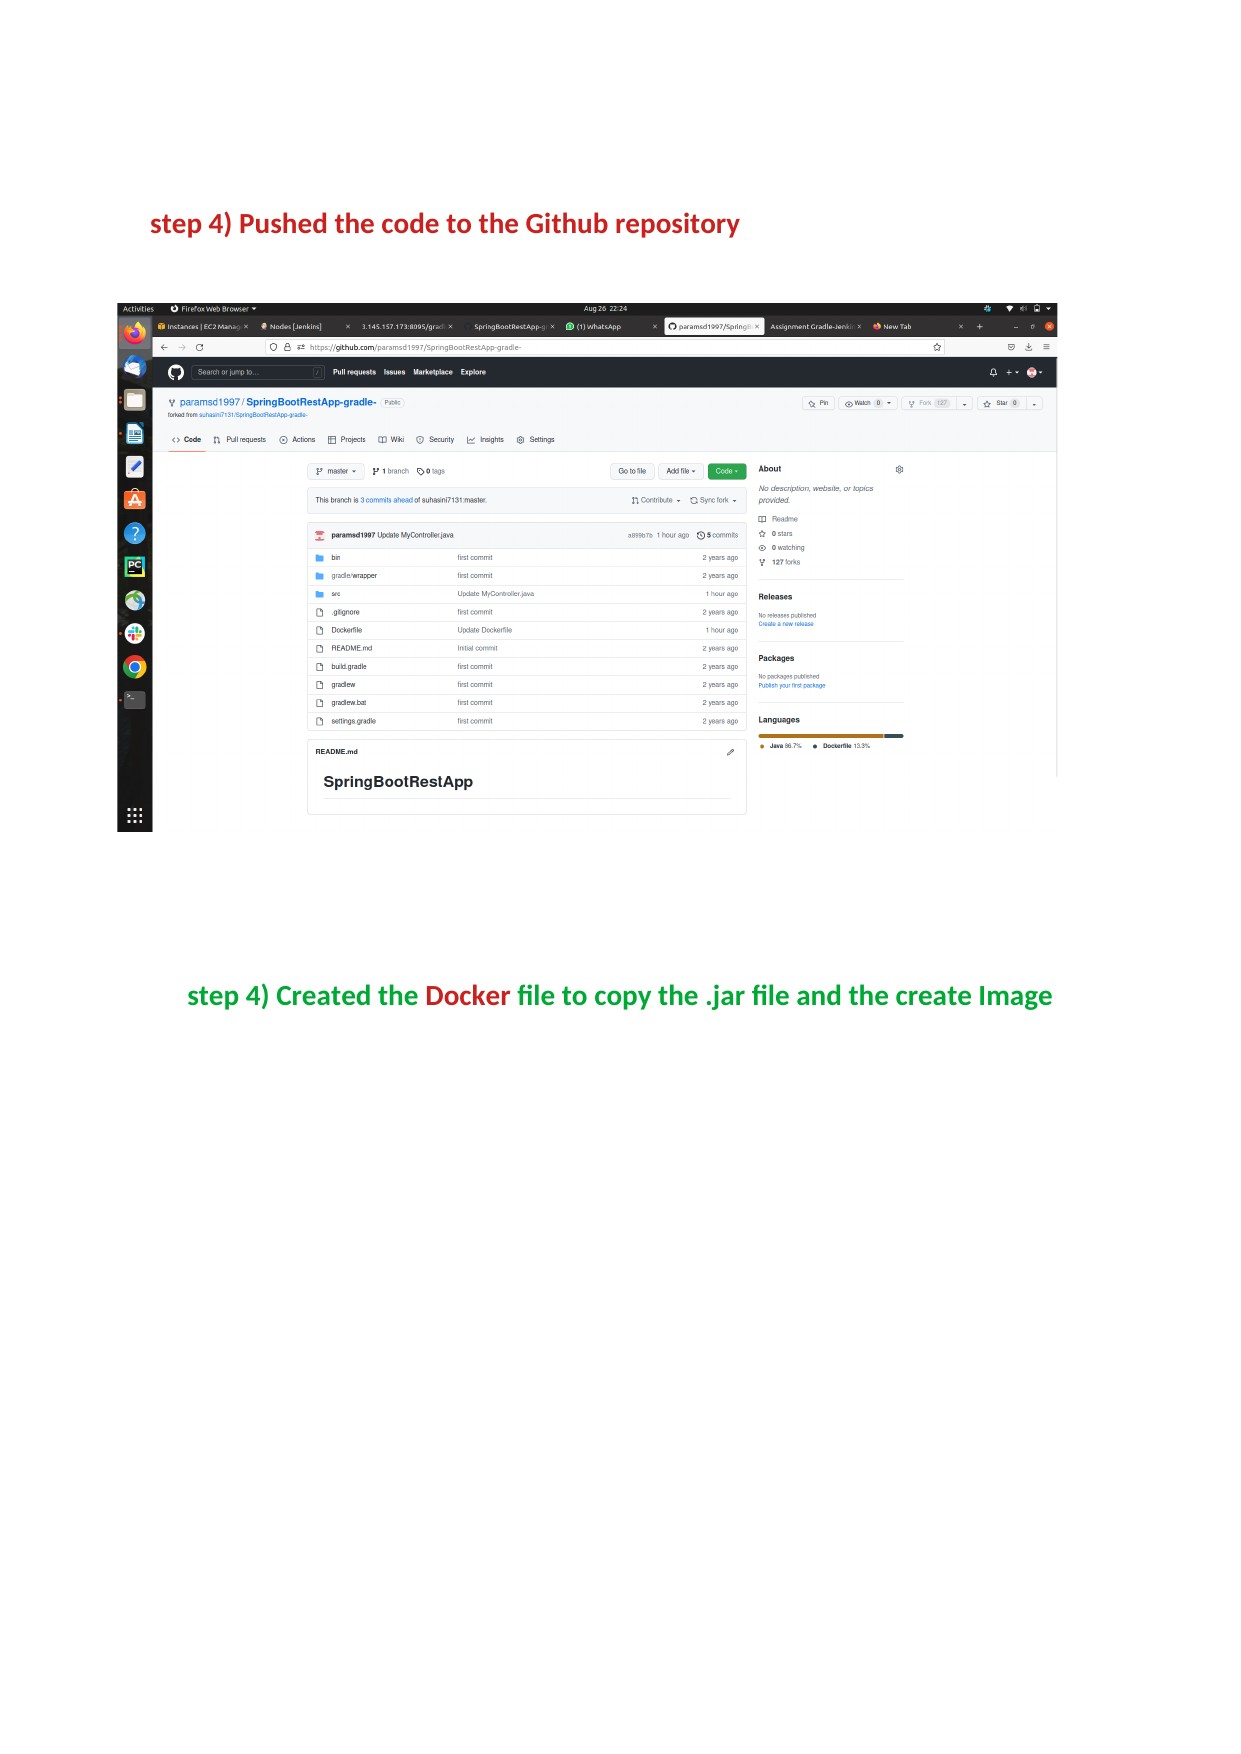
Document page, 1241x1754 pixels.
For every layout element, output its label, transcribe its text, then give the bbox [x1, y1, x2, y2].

text step 4) Created the Docker file to copy the .jar file and the create Image [150, 977, 1090, 1012]
text step 4) Pushed the code to the Github repository [150, 205, 1090, 241]
picture [117, 303, 1058, 832]
